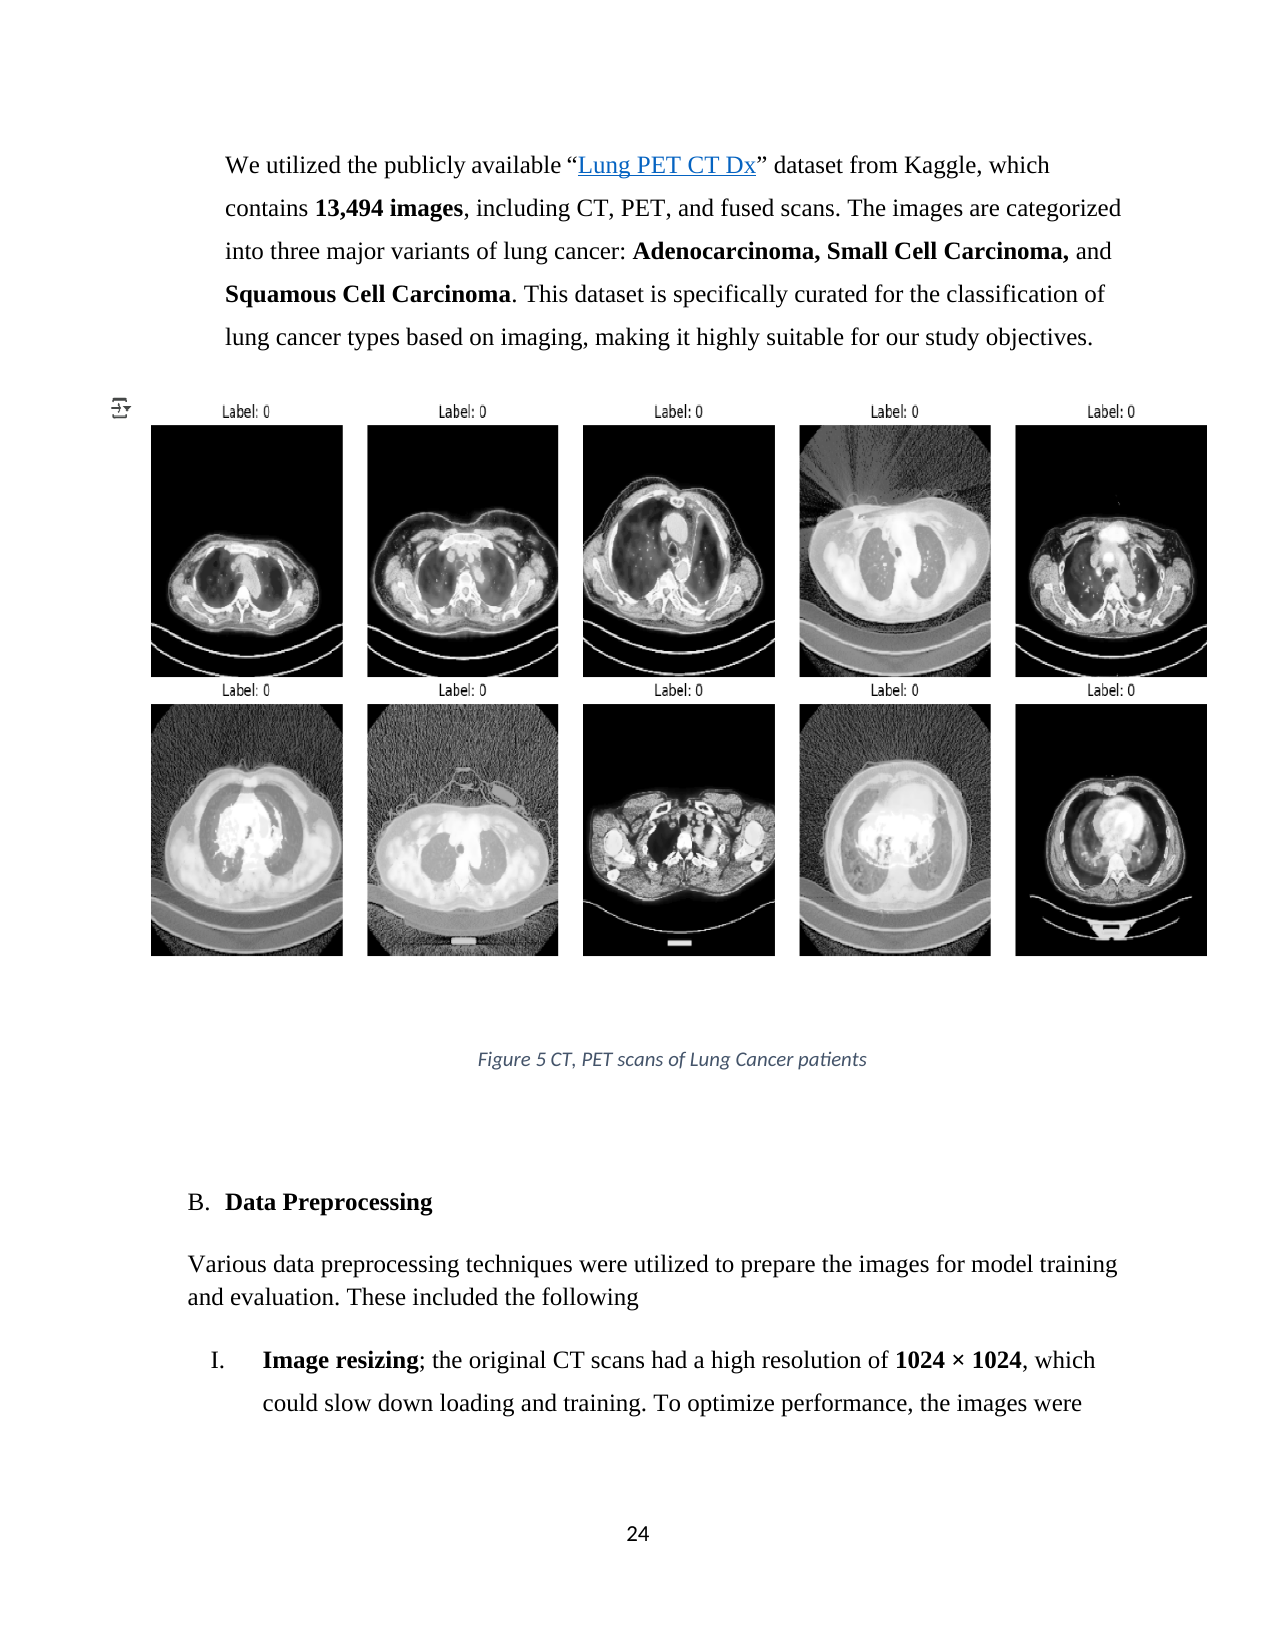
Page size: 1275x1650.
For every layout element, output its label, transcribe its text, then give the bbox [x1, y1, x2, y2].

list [225, 1345, 1125, 1417]
list Data Preprocessing [187, 1187, 1125, 1216]
text Various data preprocessing techniques were utilized to prepare the images for model training and evaluation. These included the following [187, 1249, 1125, 1311]
text We utilized the publicly available “Lung PET CT Dx” dataset from Kaggle, which contains 13,494 images, including CT, PET, and fused scans. The images are categorized into three major variants of lung cancer: Adenocarcinoma, Small Cell Carcinoma, and Squamous Cell Carcinoma. This dataset is specifically curated for the classification of lung cancer types based on imaging, making it highly suitable for our study objectives. [225, 150, 1125, 351]
picture [107, 394, 1214, 978]
